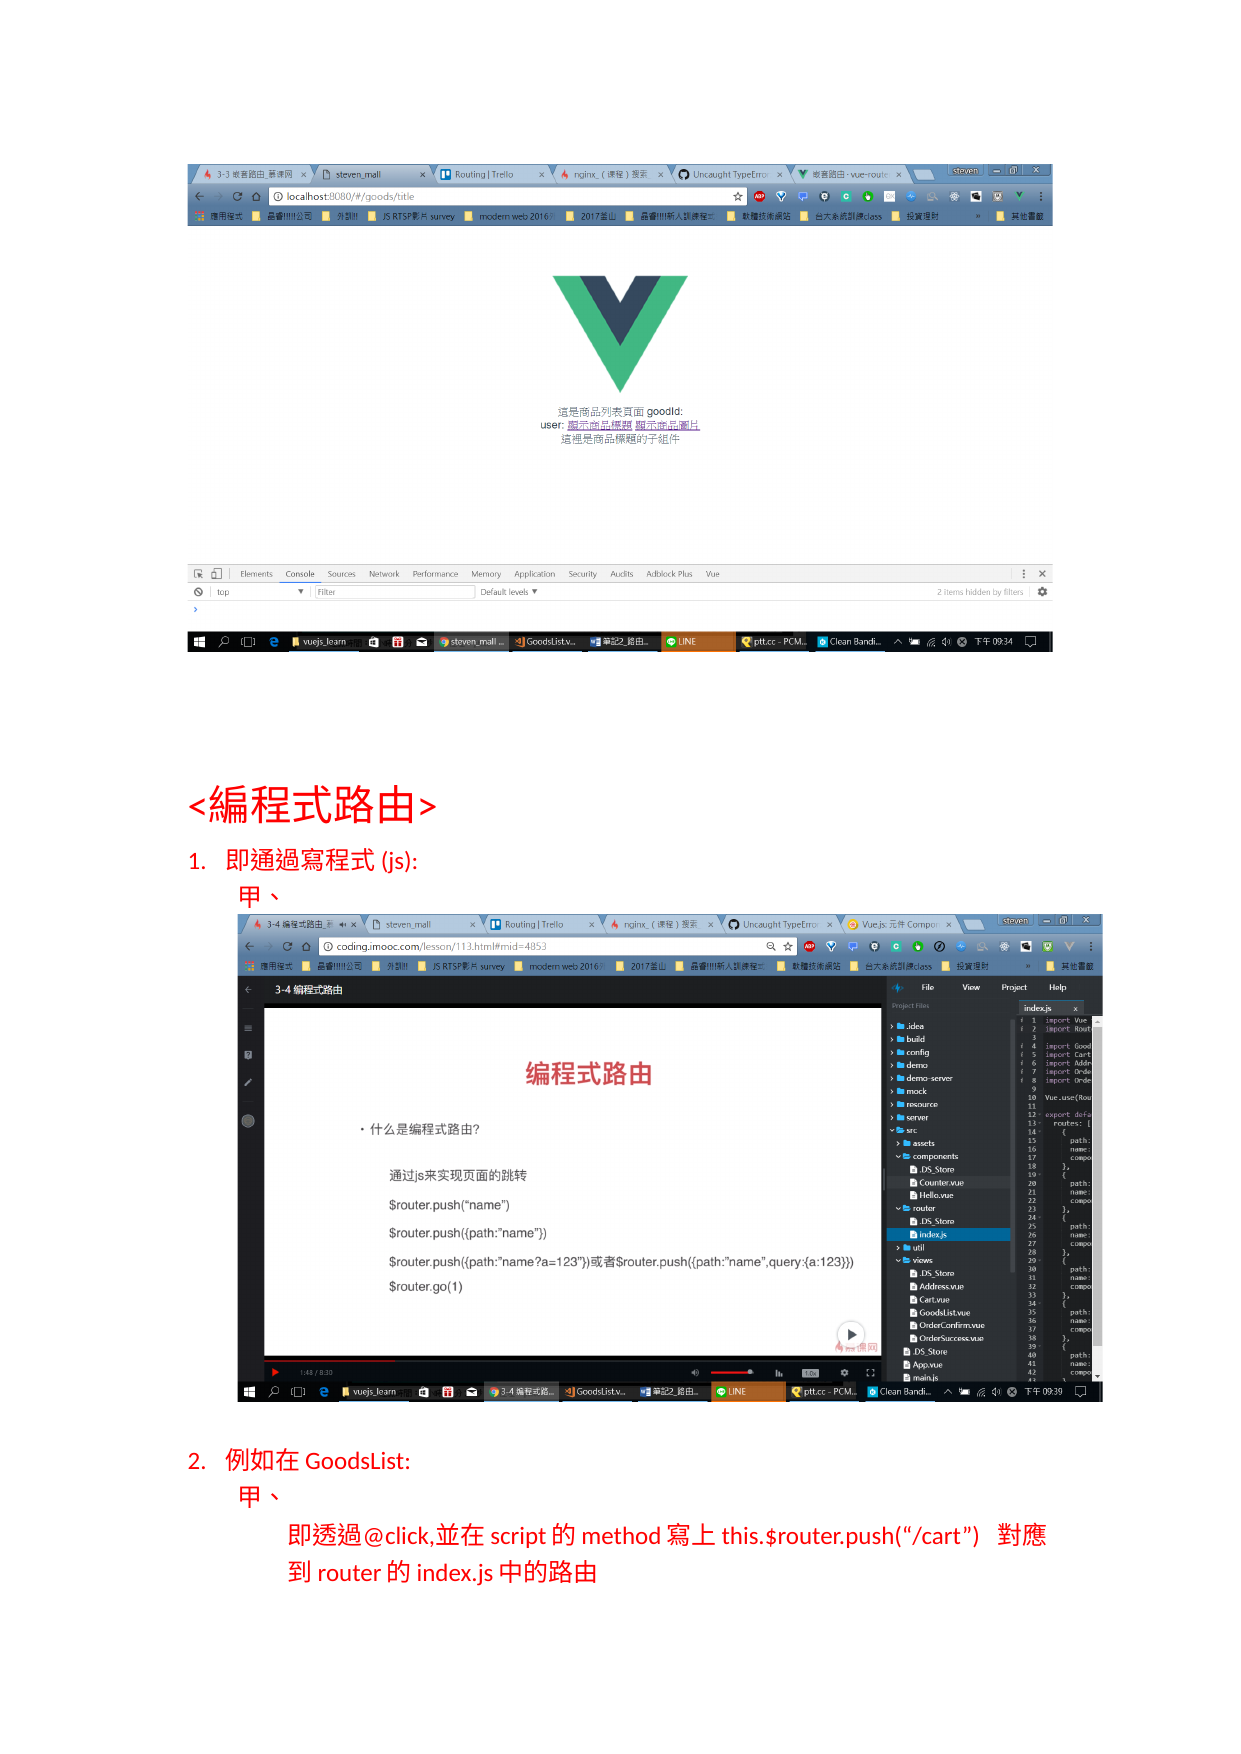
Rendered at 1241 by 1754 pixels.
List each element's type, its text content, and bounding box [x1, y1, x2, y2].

list 即透過@click,並在script的method寫上this.$router.push(“/cart”) 對應到router的index.js中的路由 [287, 1514, 1053, 1589]
list 即通過寫程式 (js): [187, 839, 1053, 877]
picture [187, 164, 1053, 652]
picture [237, 914, 1103, 1402]
list 例如在GoodsList: [187, 1439, 1053, 1477]
text <編程式路由> [187, 764, 1053, 839]
